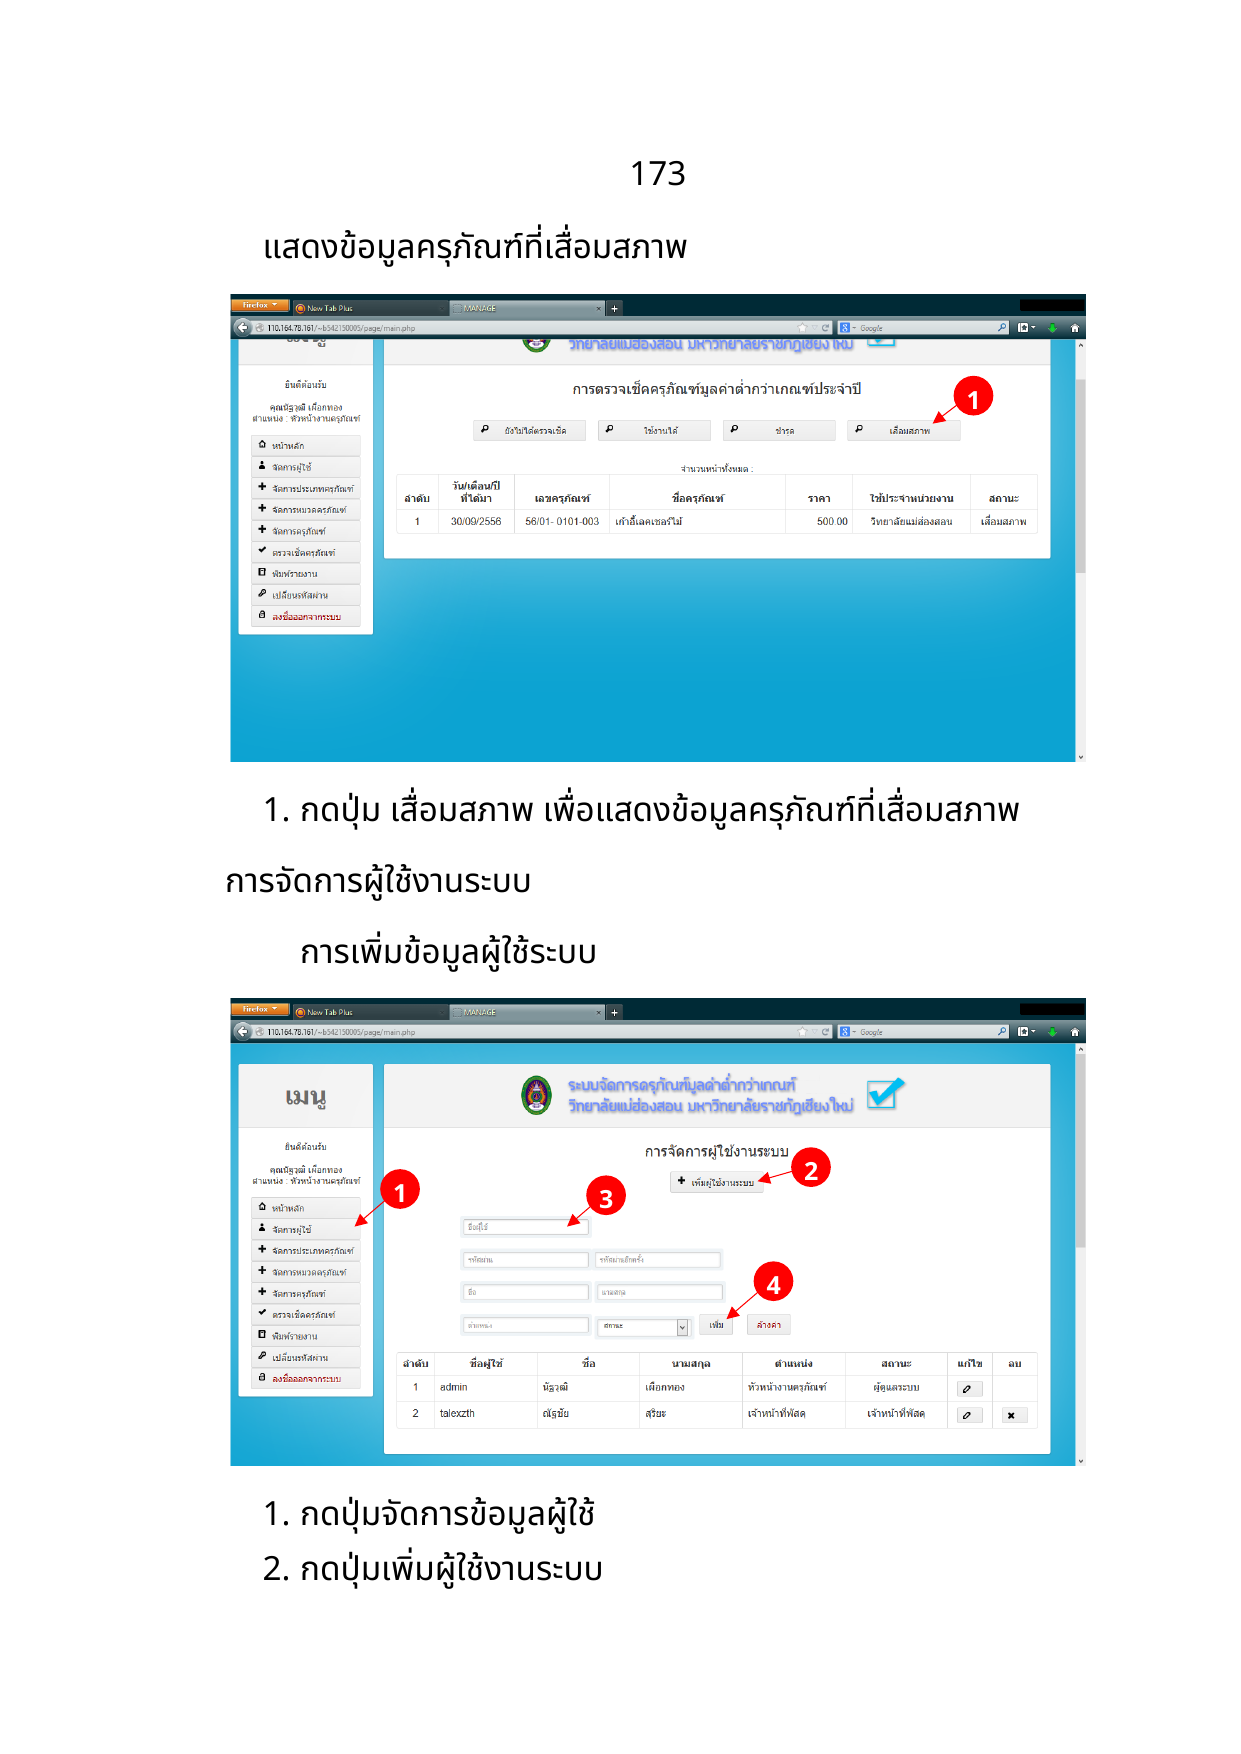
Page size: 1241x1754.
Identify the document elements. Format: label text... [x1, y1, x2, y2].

list กดปุ่มเพิ่มผู้ใช้งานระบบ [262, 1544, 1090, 1595]
list กดปุ่มจัดการข้อมูลผู้ใช้ [262, 1490, 1090, 1540]
text การเพิ่มข้อมูลผู้ใช้ระบบ [225, 928, 1090, 978]
text การจัดการผู้ใช้งานระบบ [225, 857, 1090, 907]
list กดปุ่ม เสื่อมสภาพ เพื่อแสดงข้อมูลครุภัณฑ์ที่เสื่อมสภาพ [262, 785, 1090, 836]
text แสดงข้อมูลครุภัณฑ์ที่เสื่อมสภาพ [225, 223, 1090, 274]
